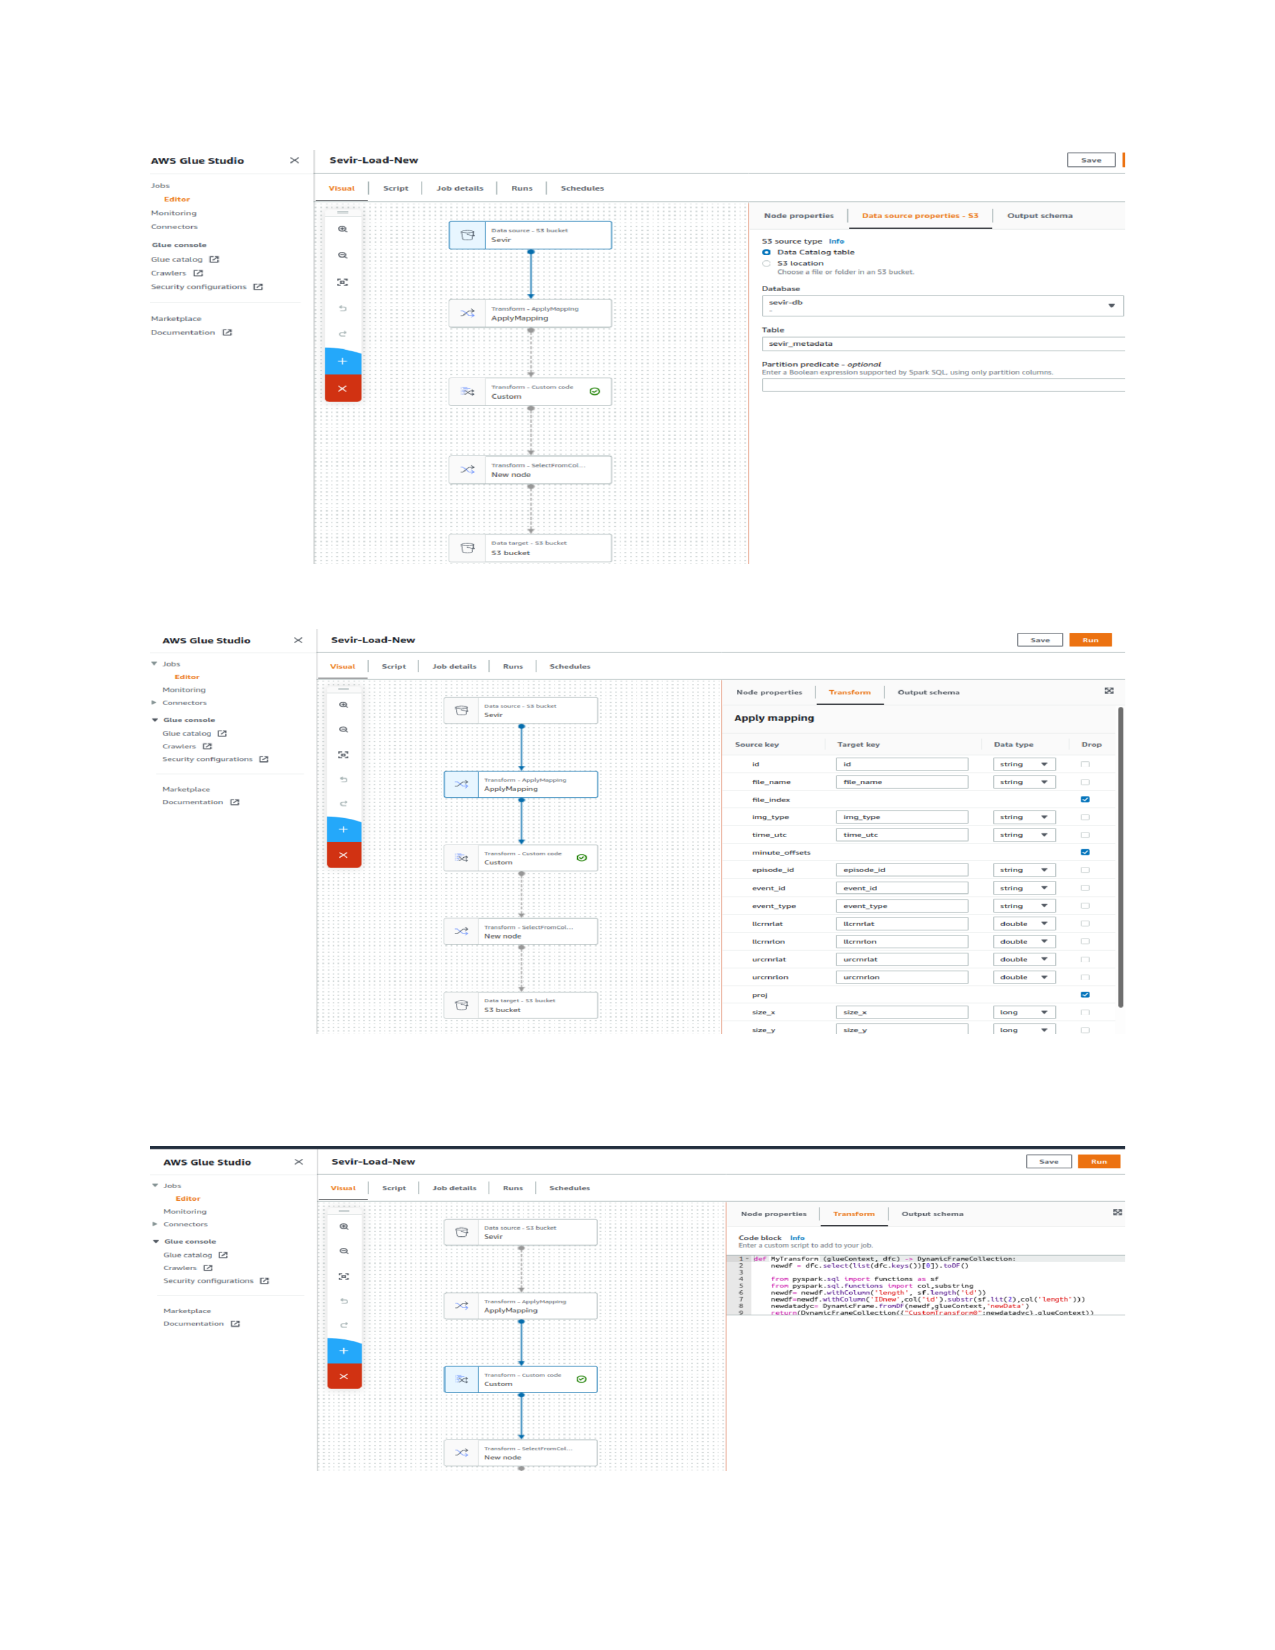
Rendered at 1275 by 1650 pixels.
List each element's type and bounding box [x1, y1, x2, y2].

picture [150, 150, 1125, 564]
picture [150, 1146, 1125, 1471]
picture [150, 629, 1125, 1034]
